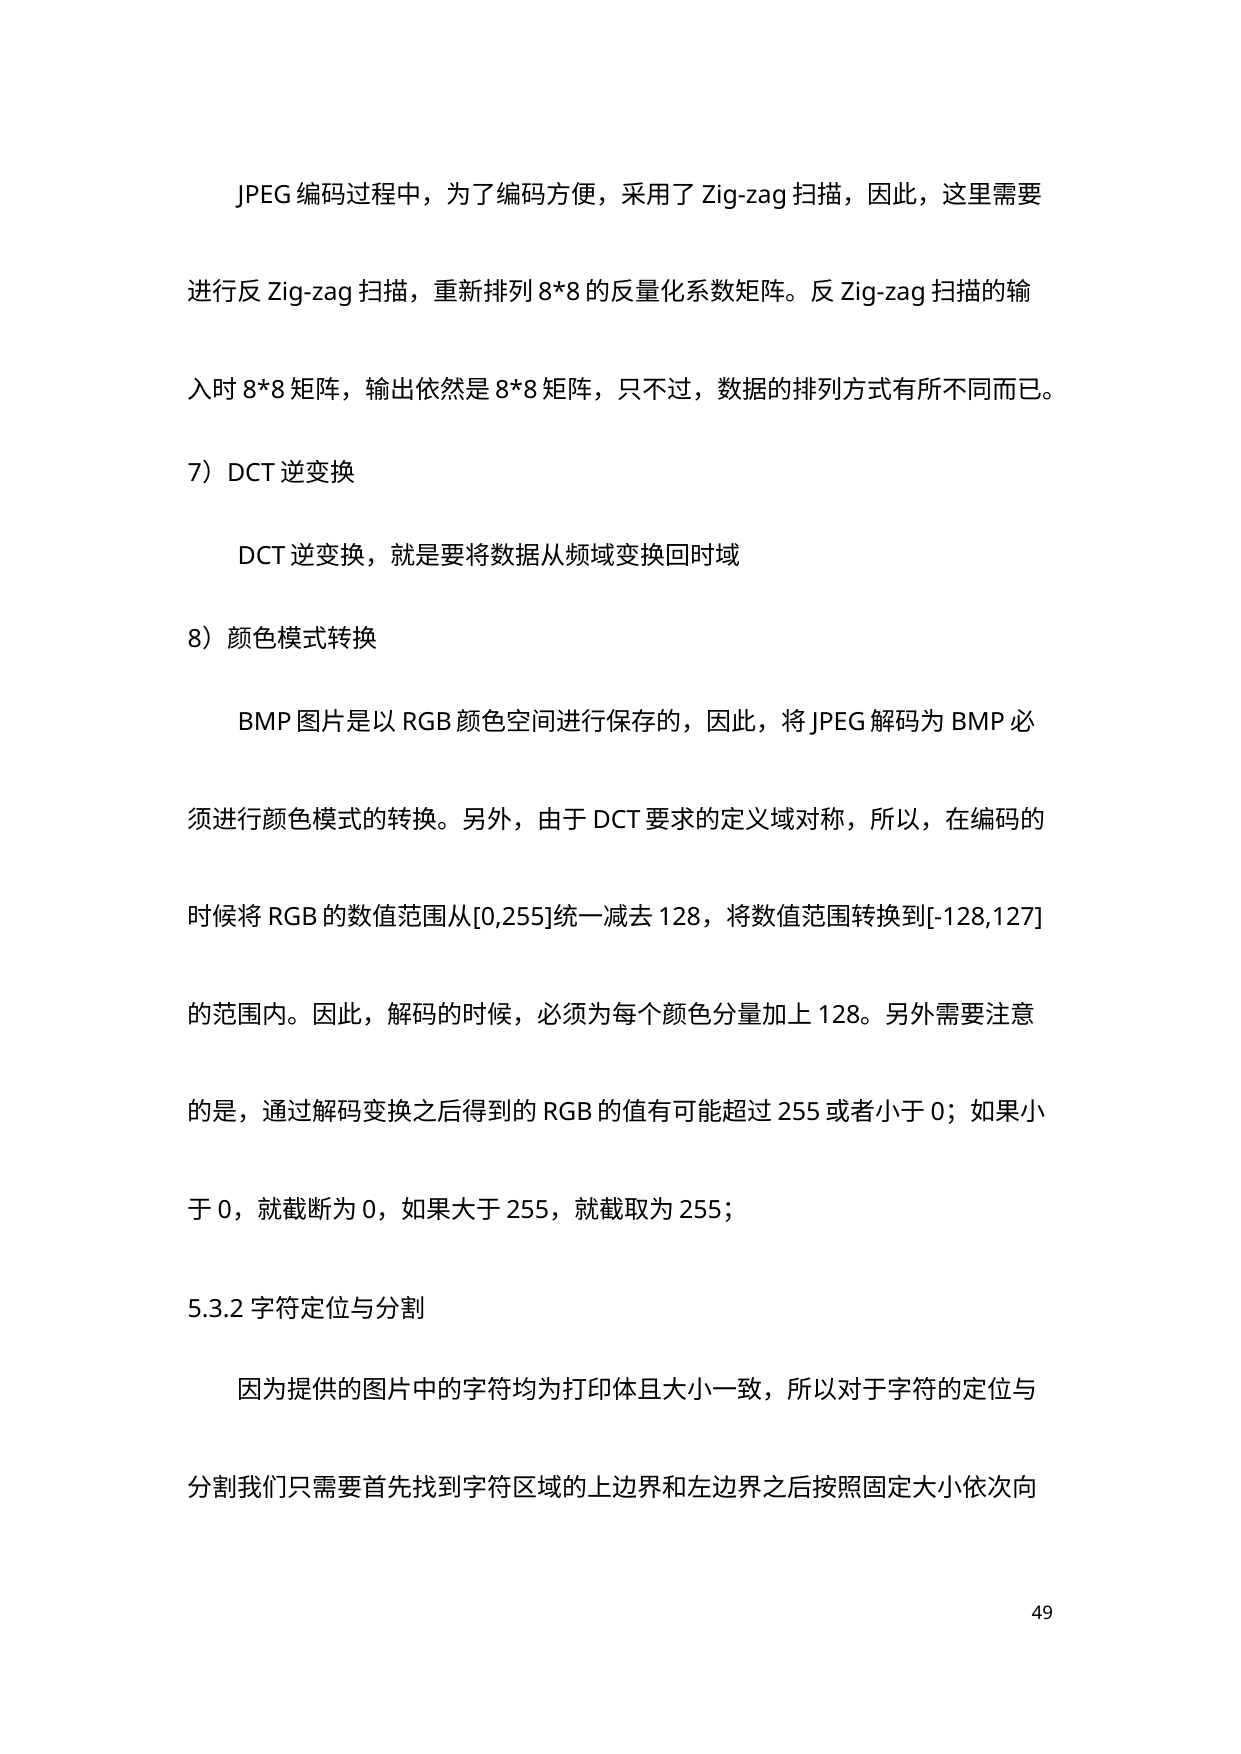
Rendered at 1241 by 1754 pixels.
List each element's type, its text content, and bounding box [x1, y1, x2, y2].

subtitle 5.3.2 字符定位与分割 [187, 1274, 1053, 1339]
text BMP图片是以RGB颜色空间进行保存的，因此，将JPEG解码为BMP必须进行颜色模式的转换。另外，由于DCT要求的定义域对称，所以，在编码的时候将RGB的数值范围从[0,255]统一减去128，将数值范围转换到[-128,127]的范围内。因此，解码的时候，必须为每个颜色分量加上128。另外需要注意的是，通过解码变换之后得到的RGB的值有可能超过255或者小于0；如果小于0，就截断为0，如果大于255，就截取为255； [187, 687, 1053, 1240]
text 8）颜色模式转换 [187, 604, 1053, 669]
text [187, 1355, 1053, 1518]
text 7）DCT逆变换 [187, 438, 1053, 503]
text DCT逆变换，就是要将数据从频域变换回时域 [187, 521, 1053, 586]
text JPEG编码过程中，为了编码方便，采用了Zig-zag扫描，因此，这里需要进行反Zig-zag扫描，重新排列8*8的反量化系数矩阵。反Zig-zag扫描的输入时8*8矩阵，输出依然是8*8矩阵，只不过，数据的排列方式有所不同而已。 [187, 160, 1053, 420]
